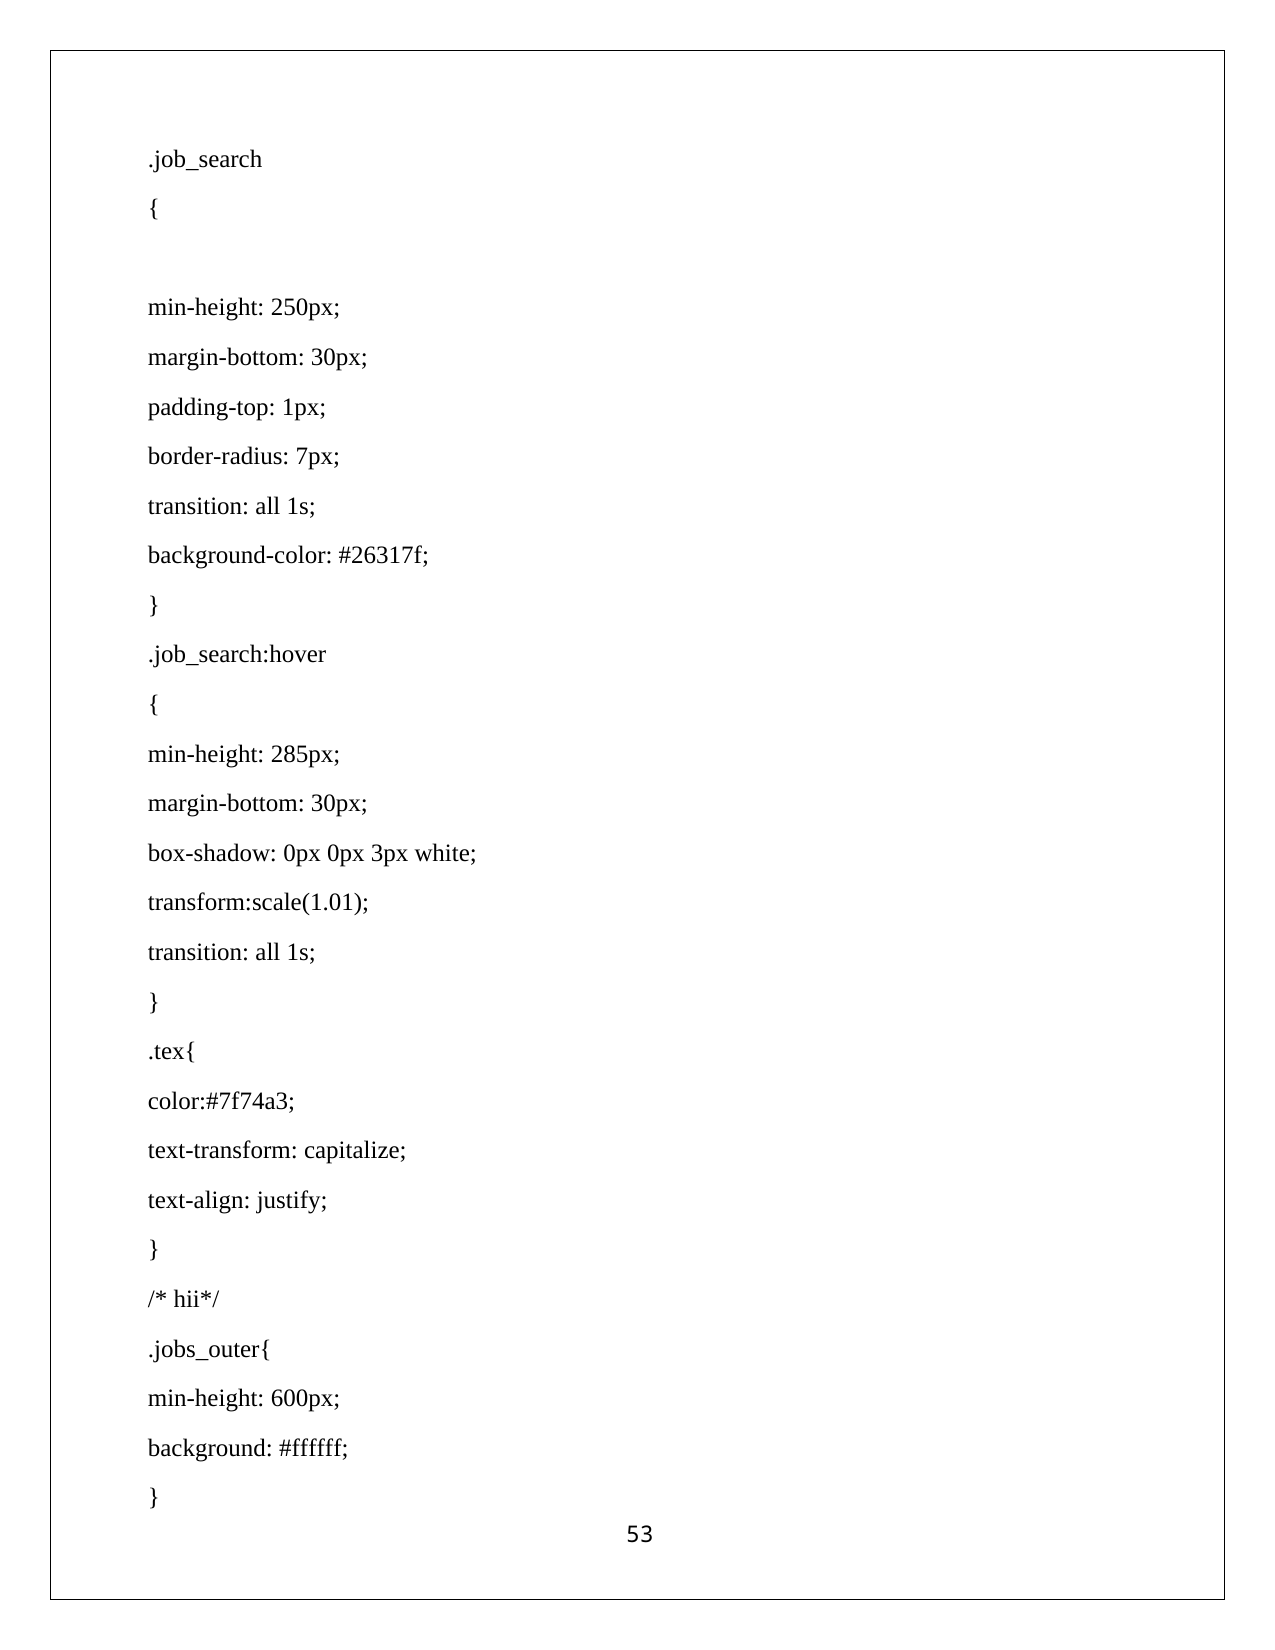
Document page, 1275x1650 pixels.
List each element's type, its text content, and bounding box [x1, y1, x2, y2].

text { [148, 193, 1196, 222]
text box-shadow: 0px 0px 3px white; [148, 838, 1196, 867]
text .jobs_outer{ [148, 1334, 1196, 1362]
text { [148, 689, 1196, 718]
text color:#7f74a3; [148, 1086, 1196, 1114]
text transition: all 1s; [148, 491, 1196, 519]
text background-color: #26317f; [148, 540, 1196, 569]
text border-radius: 7px; [148, 441, 1196, 470]
text .job_search:hover [148, 639, 1196, 668]
text } [148, 987, 1196, 1015]
text margin-bottom: 30px; [148, 342, 1196, 371]
text /* hii*/ [148, 1284, 1196, 1313]
text } [148, 1234, 1196, 1263]
text transition: all 1s; [148, 937, 1196, 966]
text background: #ffffff; [148, 1433, 1196, 1462]
text min-height: 285px; [148, 739, 1196, 767]
text .tex{ [148, 1036, 1196, 1065]
text min-height: 250px; [148, 292, 1196, 321]
text .job_search [148, 144, 1196, 172]
text text-transform: capitalize; [148, 1135, 1196, 1164]
text text-align: justify; [148, 1185, 1196, 1214]
text transform:scale(1.01); [148, 887, 1196, 916]
text } [148, 590, 1196, 619]
text padding-top: 1px; [148, 392, 1196, 420]
text min-height: 600px; [148, 1383, 1196, 1412]
text } [148, 1482, 1196, 1511]
text margin-bottom: 30px; [148, 788, 1196, 817]
